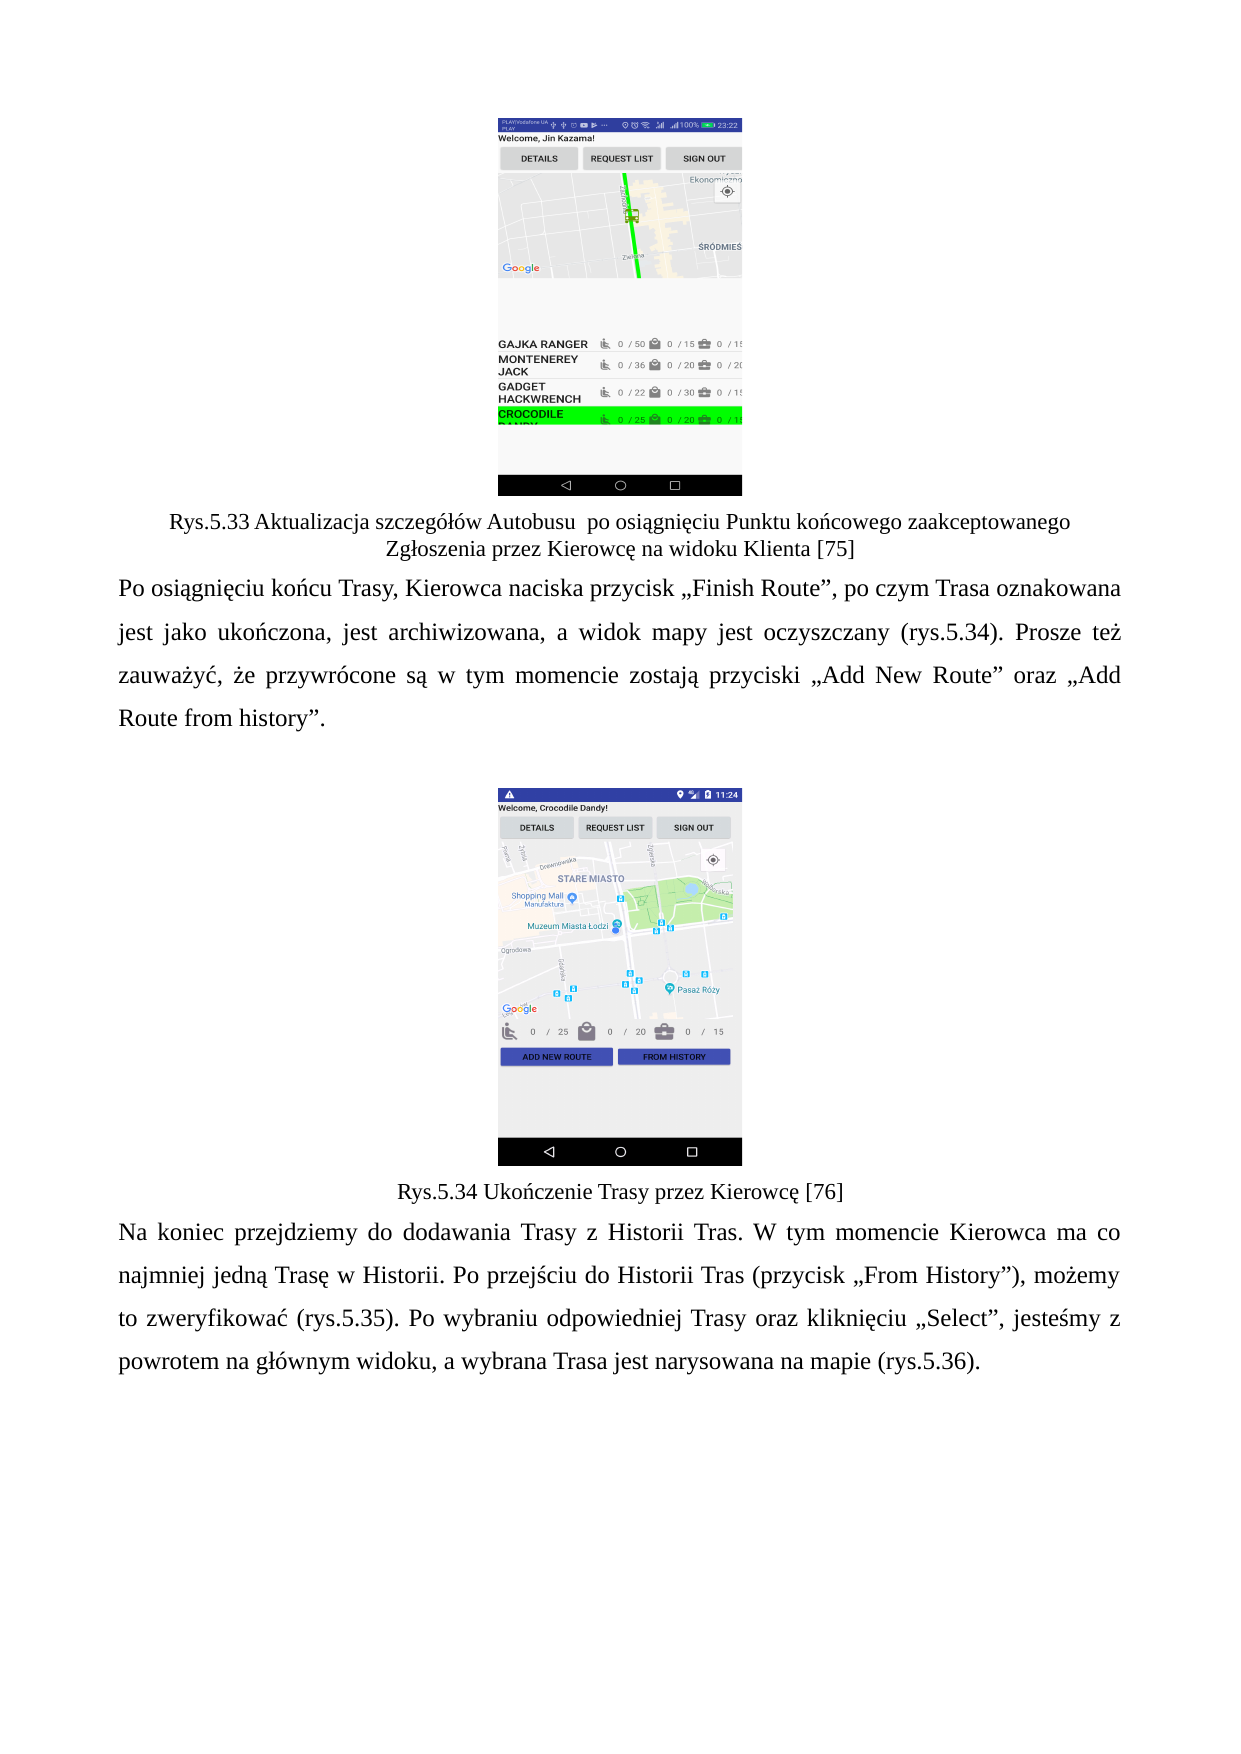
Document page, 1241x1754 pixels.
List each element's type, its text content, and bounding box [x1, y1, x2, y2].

text Na koniec przejdziemy do dodawania Trasy z Historii Tras. W tym momencie Kierowca ma co najmniej jedną Trasę w Historii. Po przejściu do Historii Tras (przycisk „From History”), możemy to zweryfikować (rys.5.35). Po wybraniu odpowiedniej Trasy oraz kliknięciu „Select”, jesteśmy z powrotem na głównym widoku, a wybrana Trasa jest narysowana na mapie (rys.5.36). [118, 1217, 1122, 1375]
picture [498, 118, 743, 496]
text Rys.5.33 Aktualizacja szczegółów Autobusu po osiągnięciu Punktu końcowego zaakceptowanego Zgłoszenia przez Kierowcę na widoku Klienta [75] [118, 508, 1122, 561]
text Po osiągnięciu końcu Trasy, Kierowca naciska przycisk „Finish Route”, po czym Trasa oznakowana jest jako ukończona, jest archiwizowana, a widok mapy jest oczyszczany (rys.5.34). Prosze też zauważyć, że przywrócone są w tym momencie zostają przyciski „Add New Route” oraz „Add Route from history”. [118, 573, 1122, 732]
picture [498, 788, 743, 1166]
text Rys.5.34 Ukończenie Trasy przez Kierowcę [76] [118, 1178, 1122, 1204]
